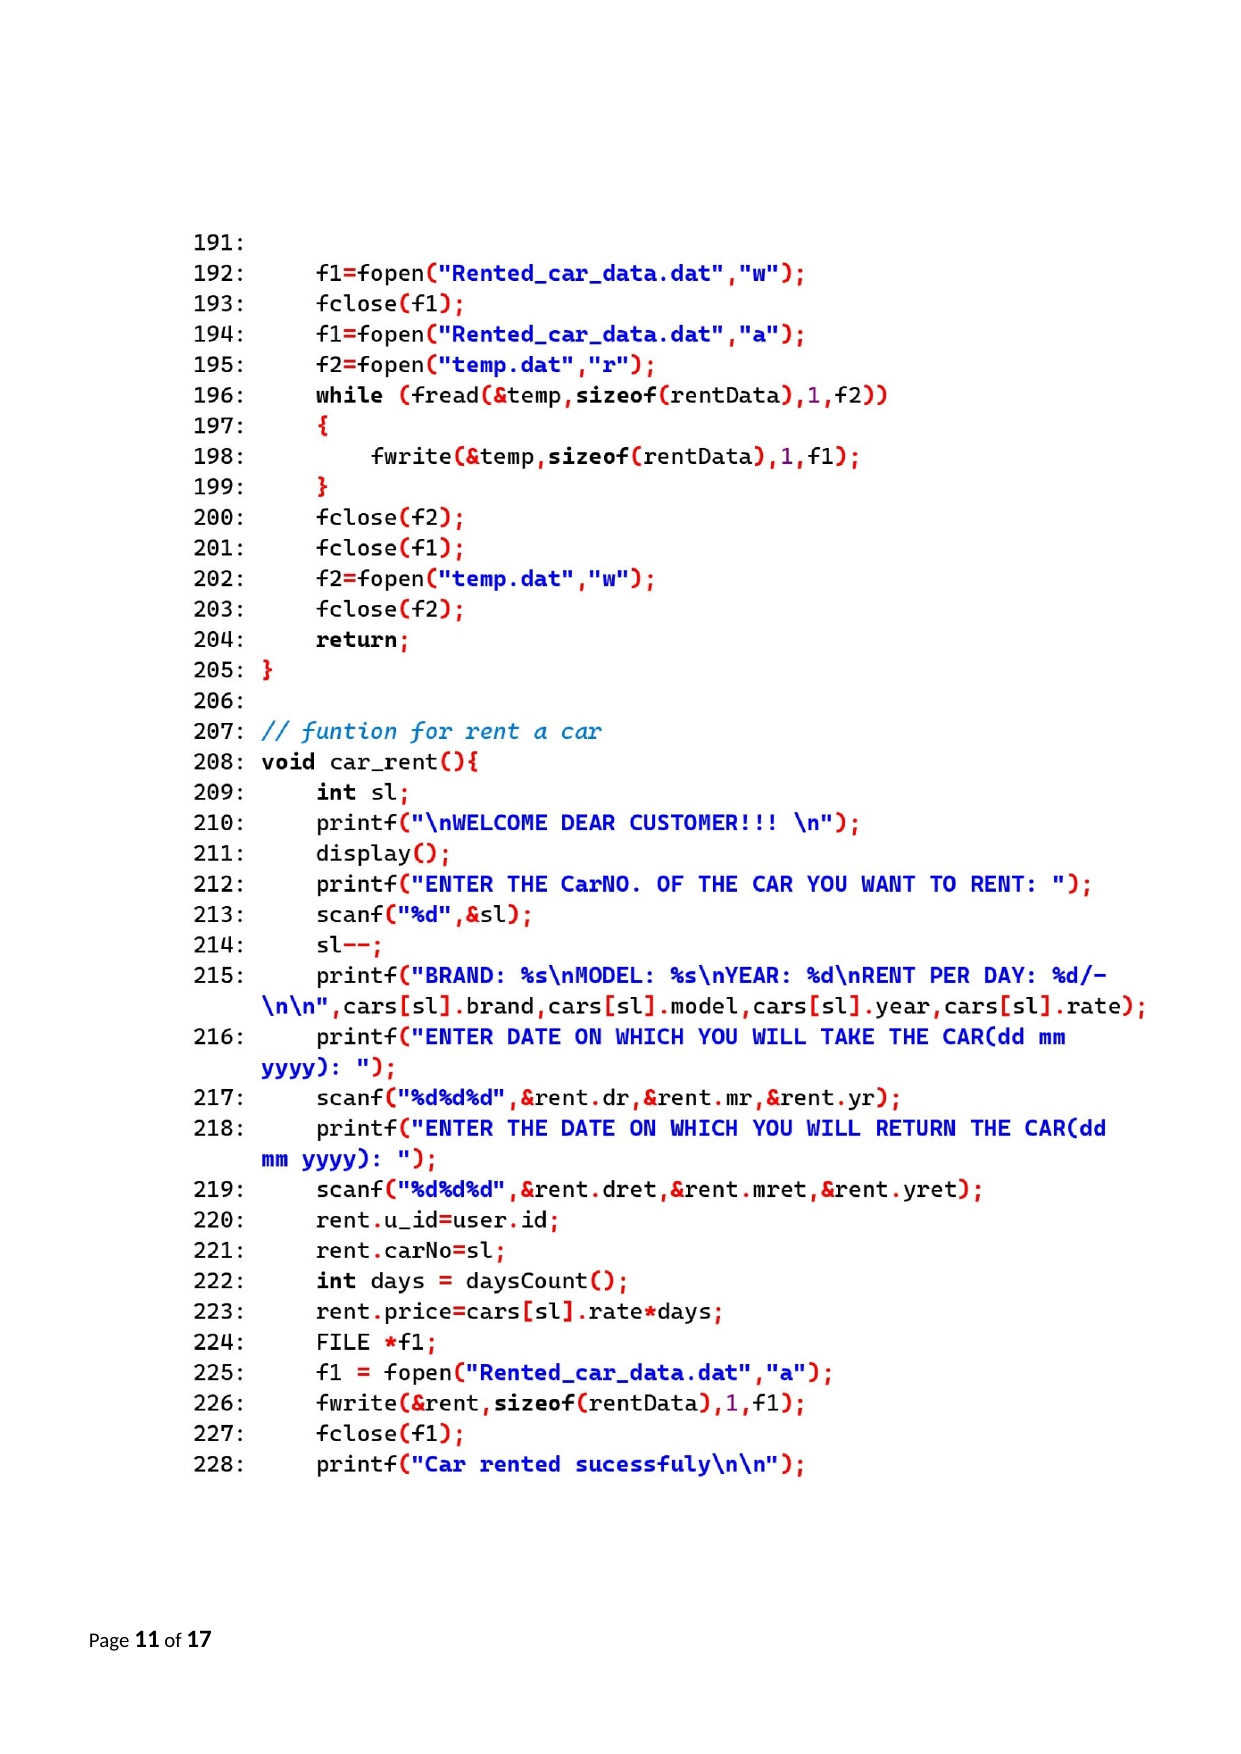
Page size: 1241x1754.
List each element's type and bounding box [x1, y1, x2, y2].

picture [56, 88, 1236, 1615]
